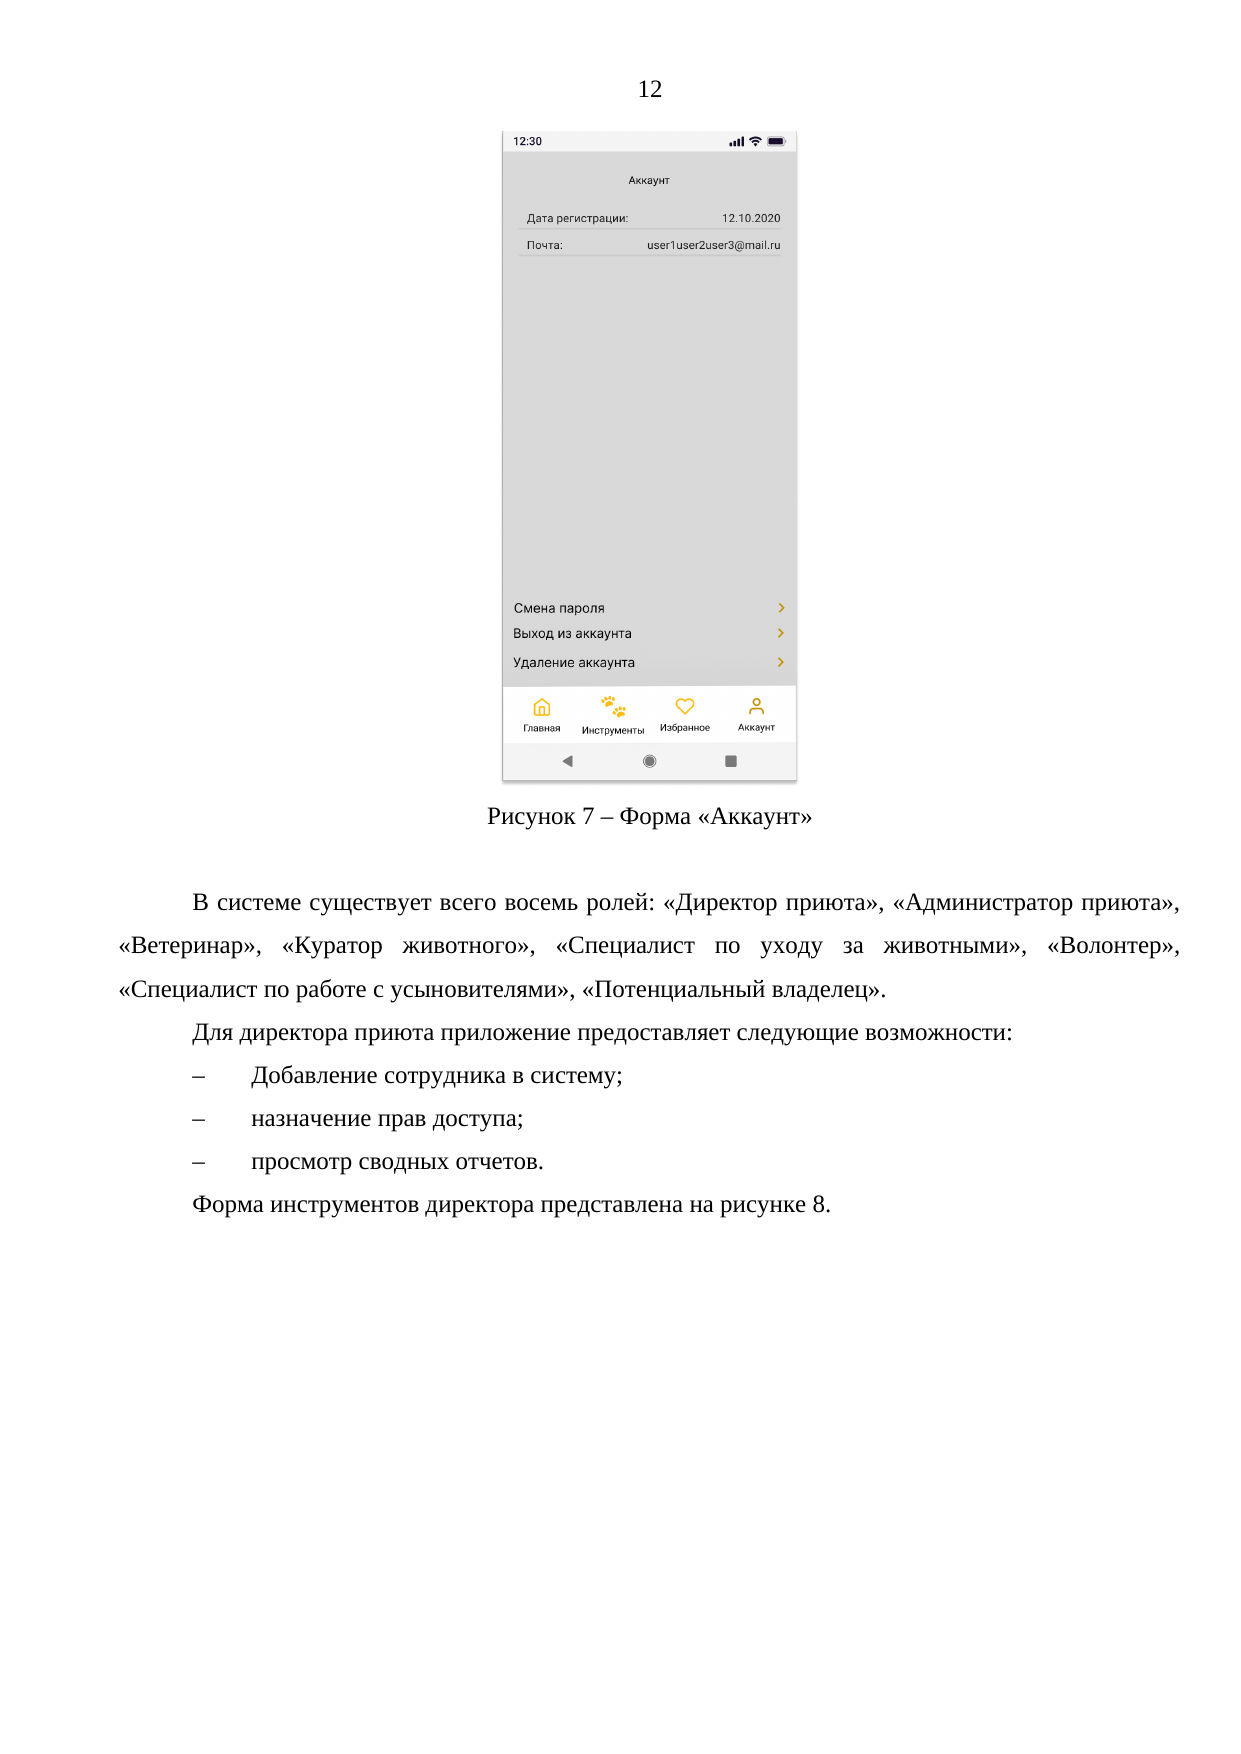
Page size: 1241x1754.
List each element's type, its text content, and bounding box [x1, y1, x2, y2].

list Для директора приюта приложение предоставляет следующие возможности: [118, 1017, 1181, 1046]
list В системе существует всего восемь ролей: «Директор приюта», «Администратор приюта», «Ветеринар», «Куратор животного», «Специалист по уходу за животными», «Волонтер», «Специалист по работе с усыновителями», «Потенциальный владелец». [118, 887, 1181, 1002]
list просмотр сводных отчетов. [118, 1146, 1181, 1175]
list назначение прав доступа; [118, 1103, 1181, 1132]
list Рисунок 7 – Форма «Аккаунт» [118, 801, 1181, 830]
picture [499, 131, 800, 787]
list Форма инструментов директора представлена на рисунке 8. [192, 1189, 1181, 1218]
list Добавление сотрудника в систему; [118, 1060, 1181, 1089]
